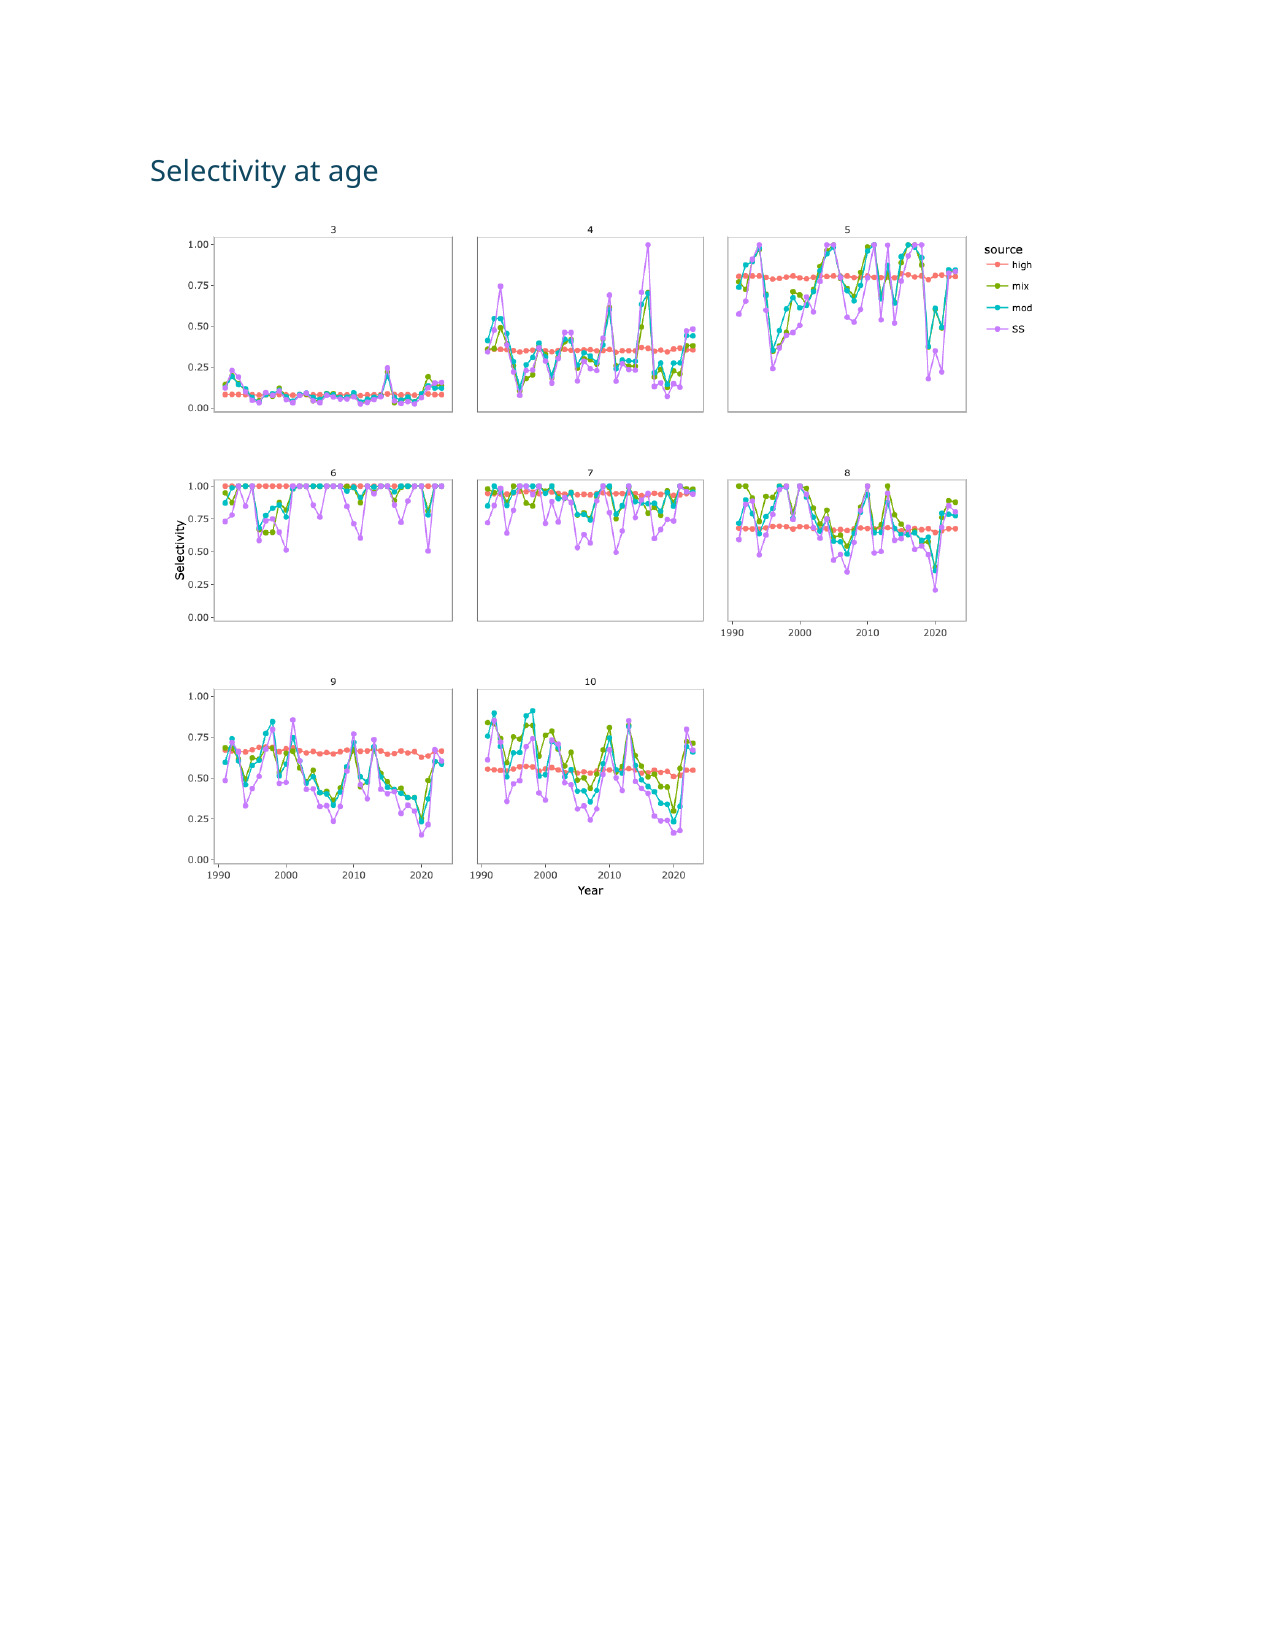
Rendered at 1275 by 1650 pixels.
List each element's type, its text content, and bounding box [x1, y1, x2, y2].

picture [168, 208, 1044, 900]
subtitle Selectivity at age [150, 150, 1125, 190]
